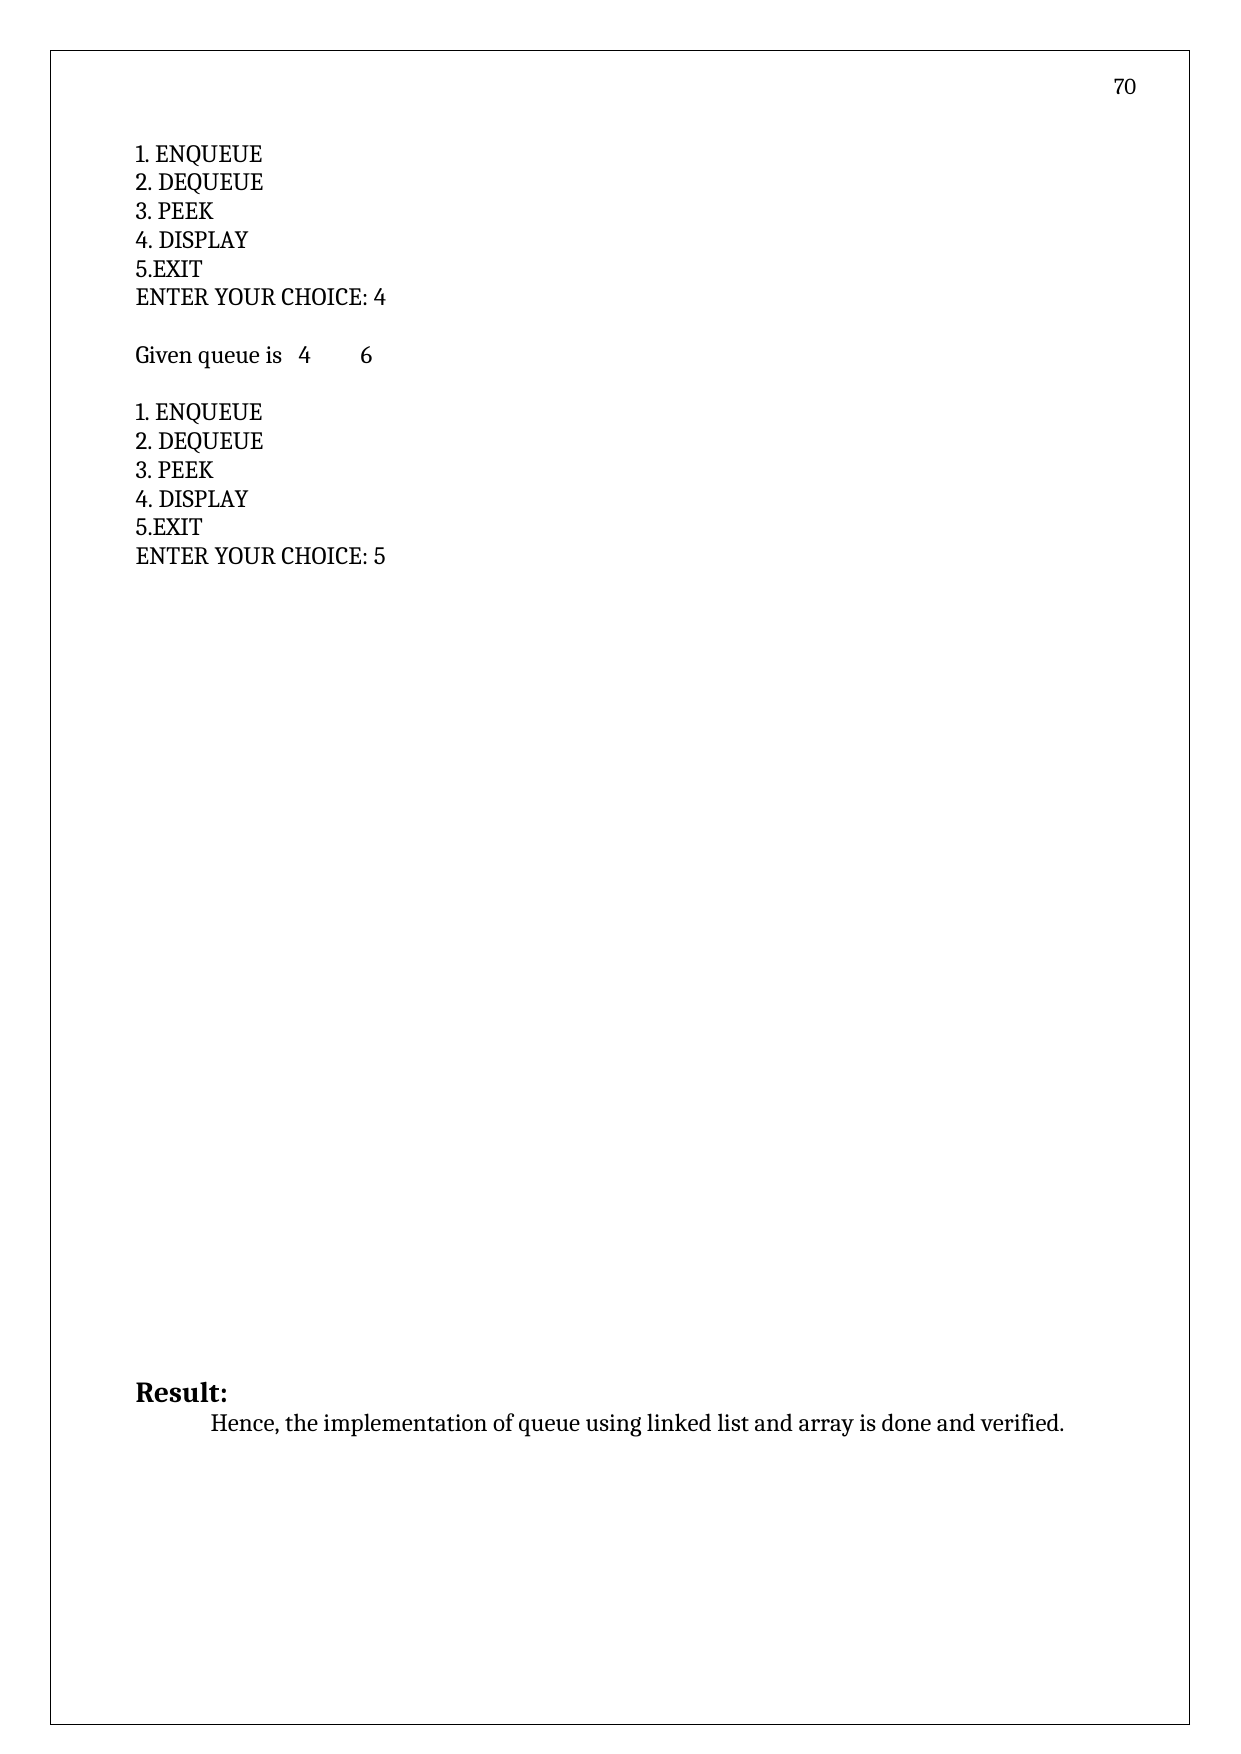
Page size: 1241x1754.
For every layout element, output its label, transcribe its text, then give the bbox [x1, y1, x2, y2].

text Hence, the implementation of queue using linked list and array is done and verified. [135, 1409, 1136, 1438]
text ENTER YOUR CHOICE: 4 [135, 283, 1136, 312]
text 5.EXIT [135, 254, 1136, 283]
text 4. DISPLAY [135, 226, 1136, 254]
text Given queue is 4 6 [135, 341, 1136, 369]
text 3. PEEK [135, 197, 1136, 226]
text 2. DEQUEUE [135, 427, 1136, 456]
text 5.EXIT [135, 513, 1136, 542]
text 1. ENQUEUE [135, 398, 1136, 427]
text ENTER YOUR CHOICE: 5 [135, 542, 1136, 571]
text 2. DEQUEUE [135, 168, 1136, 197]
text Result: [135, 1376, 1136, 1409]
text 4. DISPLAY [135, 484, 1136, 513]
text 1. ENQUEUE [135, 139, 1136, 168]
text 3. PEEK [135, 456, 1136, 484]
